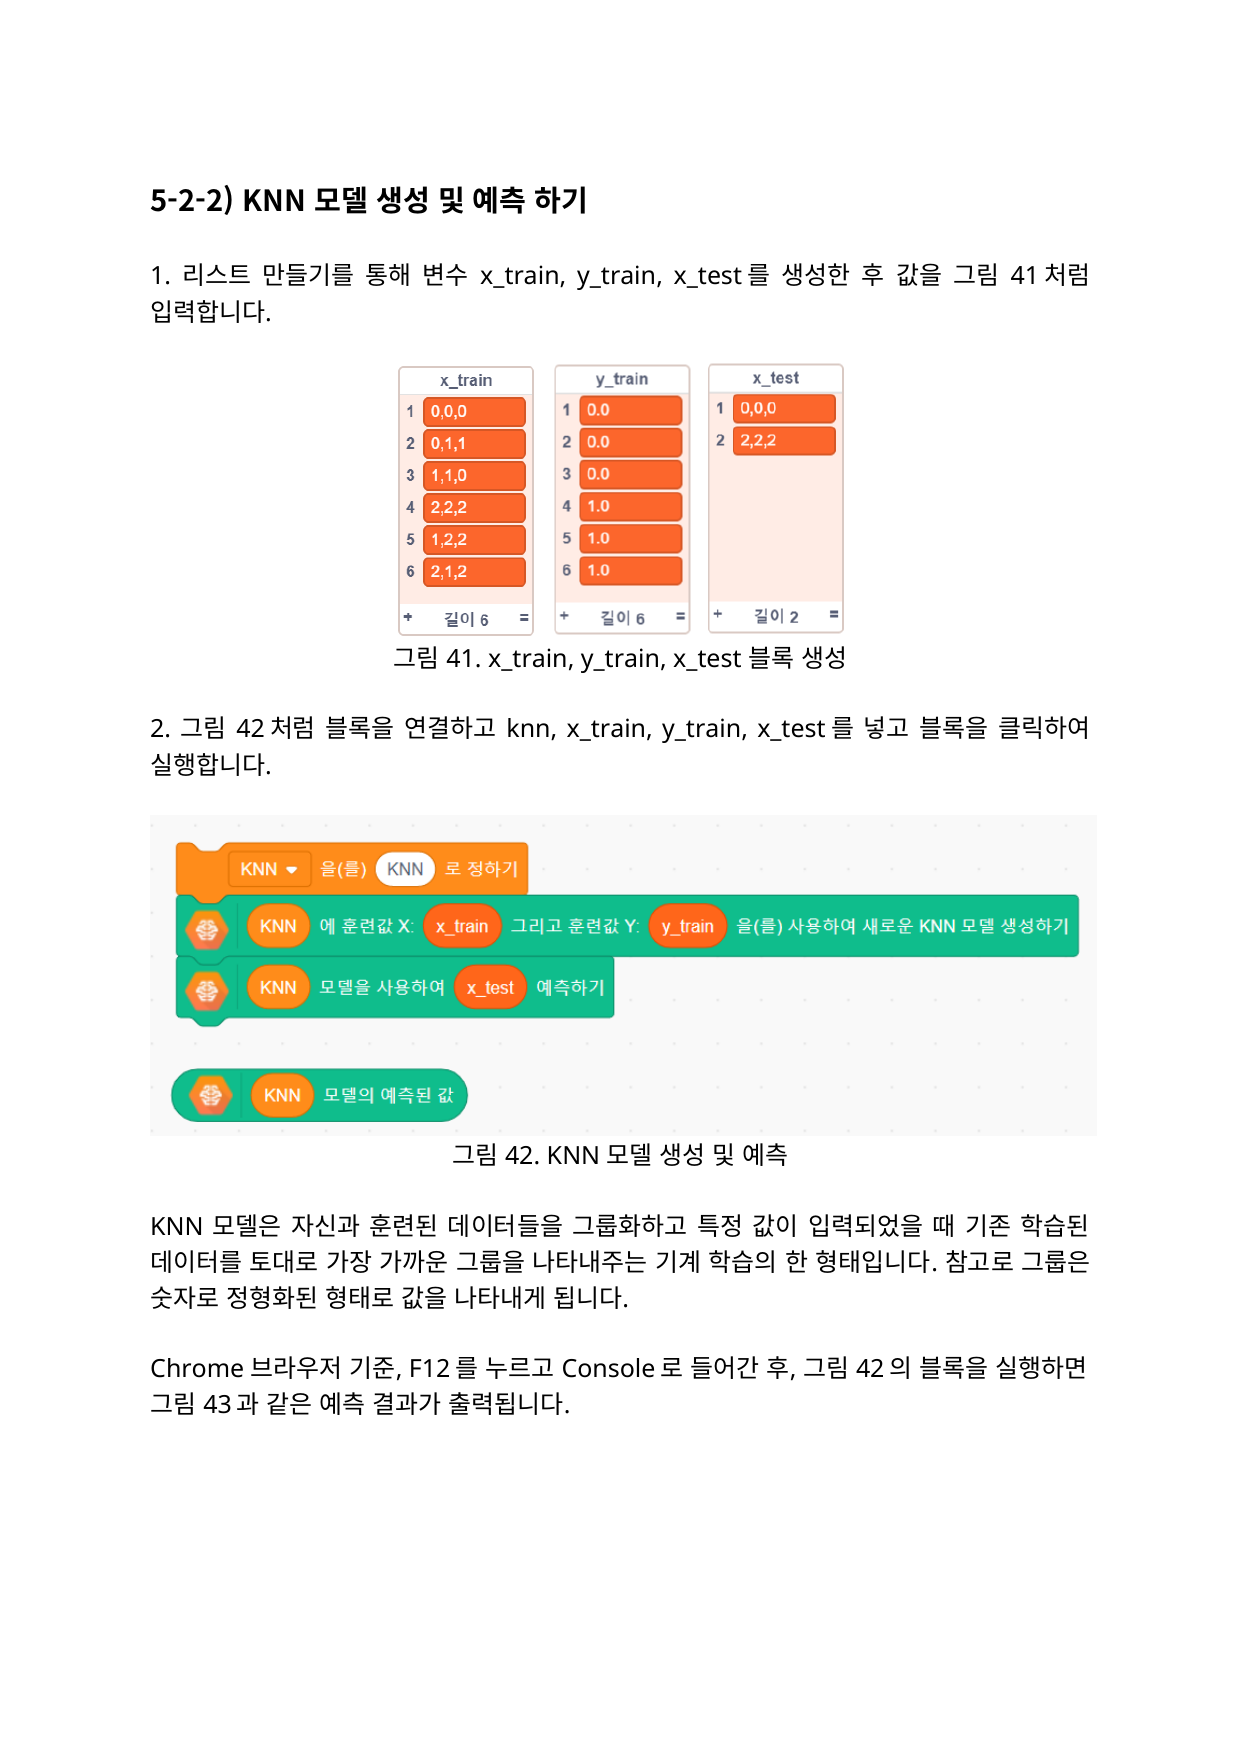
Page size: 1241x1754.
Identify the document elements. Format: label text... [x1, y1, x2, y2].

picture [394, 362, 847, 639]
text Chrome 브라우저 기준, F12를 누르고 Console로 들어간 후, 그림 42의 블록을 실행하면 그림 43과 같은 예측 결과가 출력됩니다. [150, 1349, 1090, 1421]
text 2. 그림 42처럼 블록을 연결하고 knn, x_train, y_train, x_test를 넣고 블록을 클릭하여 실행합니다. [150, 709, 1090, 781]
text 1. 리스트 만들기를 통해 변수 x_train, y_train, x_test를 생성한 후 값을 그림 41처럼 입력합니다. [150, 256, 1090, 328]
text 5-2-2) KNN 모델 생성 및 예측 하기 [150, 177, 1090, 219]
text 그림 41. x_train, y_train, x_test 블록 생성 [150, 638, 1090, 675]
text KNN 모델은 자신과 훈련된 데이터들을 그룹화하고 특정 값이 입력되었을 때 기존 학습된 데이터를 토대로 가장 가까운 그룹을 나타내주는 기계 학습의 한 형태입니다. 참고로 그룹은 숫자로 정형화된 형태로 값을 나타내게 됩니다. [150, 1206, 1090, 1315]
text 그림 42. KNN 모델 생성 및 예측 [150, 1136, 1090, 1172]
picture [150, 815, 1097, 1136]
